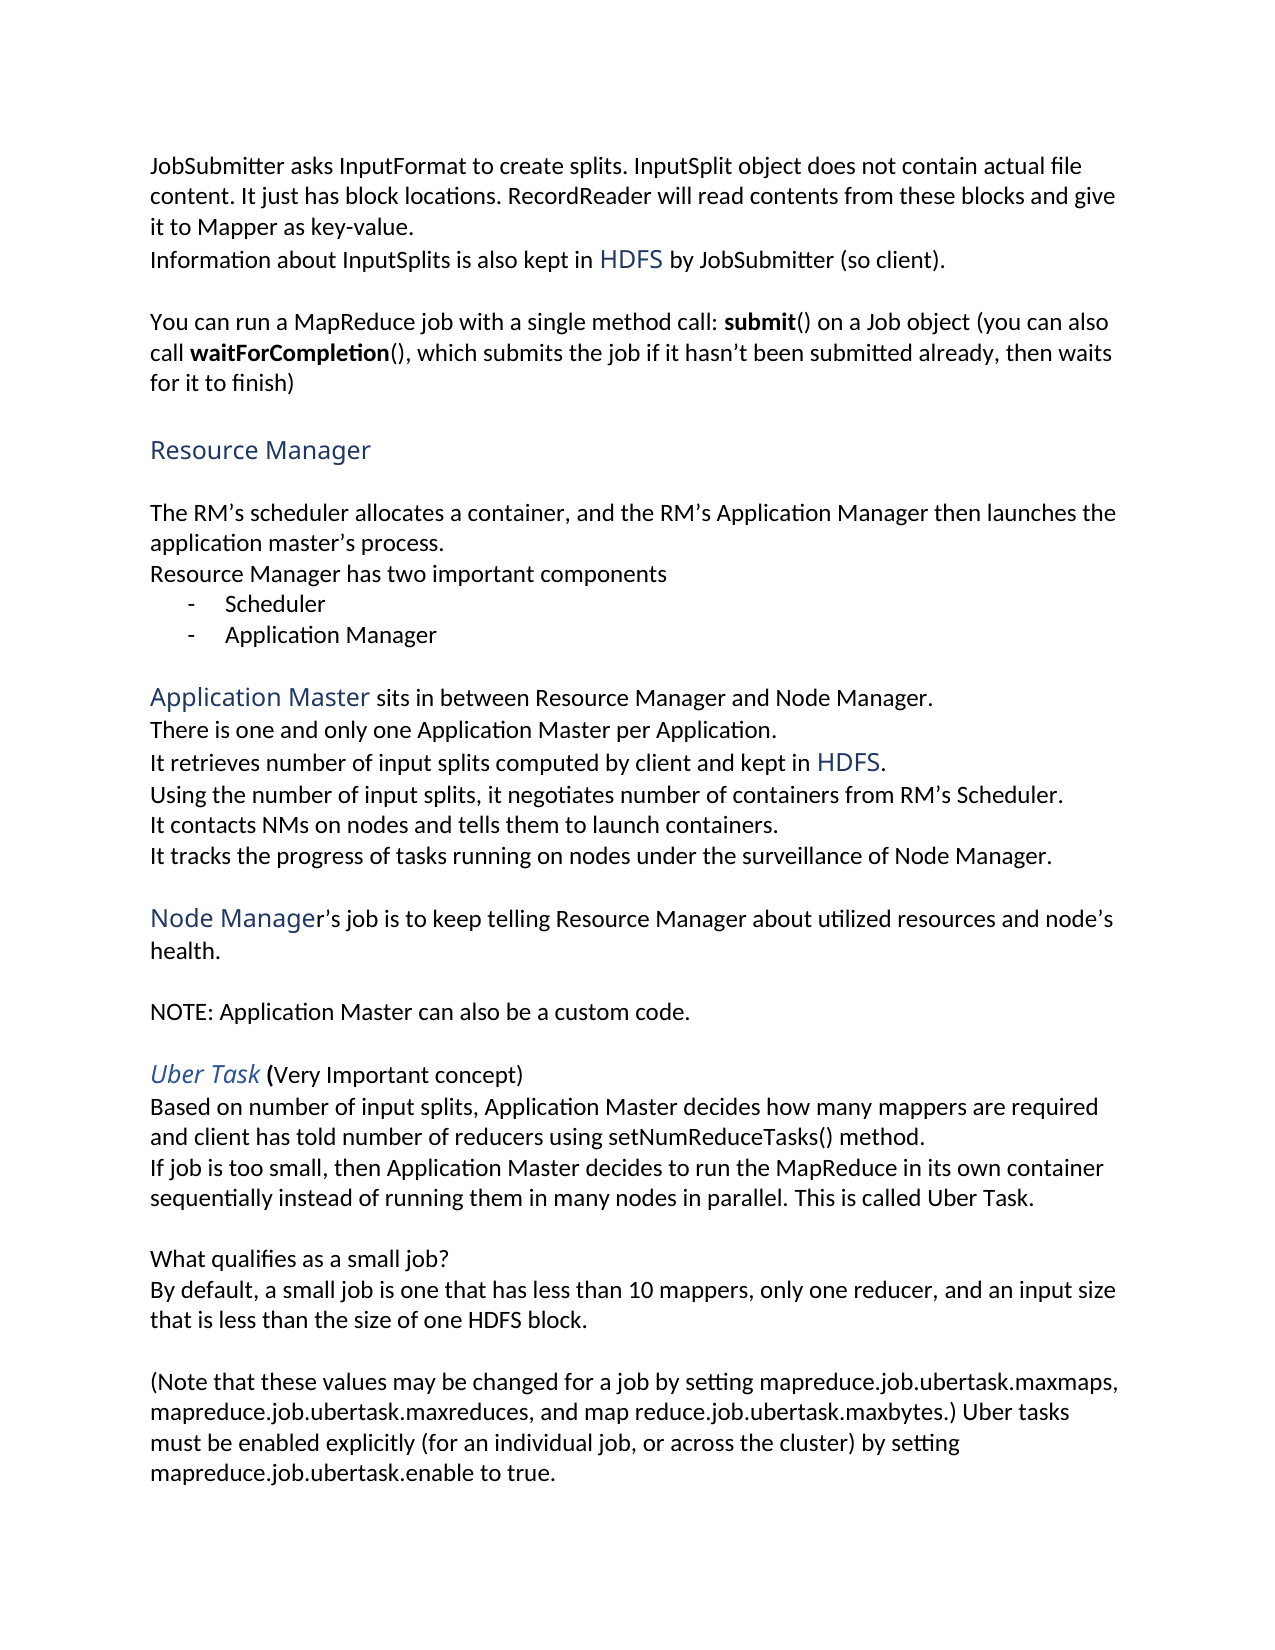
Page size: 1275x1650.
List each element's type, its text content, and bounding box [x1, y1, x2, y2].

text What qualifies as a small job? [150, 1244, 1125, 1274]
text The RM’s scheduler allocates a container, and the RM’s Application Manager then launches the application master’s process. [150, 497, 1125, 558]
list Application Manager [187, 619, 1125, 649]
text Uber Task (Very Important concept) [150, 1057, 1125, 1091]
text If job is too small, then Application Master decides to run the MapReduce in its own container sequentially instead of running them in many nodes in parallel. This is called Uber Task. [150, 1152, 1125, 1213]
text By default, a small job is one that has less than 10 mappers, only one reducer, and an input size that is less than the size of one HDFS block. [150, 1274, 1125, 1335]
text (Note that these values may be changed for a job by setting mapreduce.job.ubertask.maxmaps, mapreduce.job.ubertask.maxreduces, and map reduce.job.ubertask.maxbytes.) Uber tasks must be enabled explicitly (for an individual job, or across the cluster) by setting mapreduce.job.ubertask.enable to true. [150, 1366, 1125, 1488]
text Application Master sits in between Resource Manager and Node Manager. [150, 680, 1125, 714]
subtitle Resource Manager [150, 432, 1125, 466]
text NOTE: Application Master can also be a custom code. [150, 996, 1125, 1026]
list Scheduler [187, 588, 1125, 619]
text It retrieves number of input splits computed by client and kept in HDFS. [150, 745, 1125, 779]
text It contacts NMs on nodes and tells them to launch containers. [150, 809, 1125, 840]
text Node Manager’s job is to keep telling Resource Manager about utilized resources and node’s health. [150, 901, 1125, 965]
text Information about InputSplits is also kept in HDFS by JobSubmitter (so client). [150, 242, 1125, 276]
text You can run a MapReduce job with a single method call: submit() on a Job object (you can also call waitForCompletion(), which submits the job if it hasn’t been submitted already, then waits for it to finish) [150, 306, 1125, 398]
text JobSubmitter asks InputFormat to create splits. InputSplit object does not contain actual file content. It just has block locations. RecordReader will read contents from these blocks and give it to Mapper as key-value. [150, 150, 1125, 242]
text It tracks the progress of tasks running on nodes under the surveillance of Node Manager. [150, 840, 1125, 870]
text Using the number of input splits, it negotiates number of containers from RM’s Scheduler. [150, 779, 1125, 809]
text Based on number of input splits, Application Master decides how many mappers are required and client has told number of reducers using setNumReduceTasks() method. [150, 1091, 1125, 1152]
text Resource Manager has two important components [150, 558, 1125, 588]
text There is one and only one Application Master per Application. [150, 714, 1125, 745]
